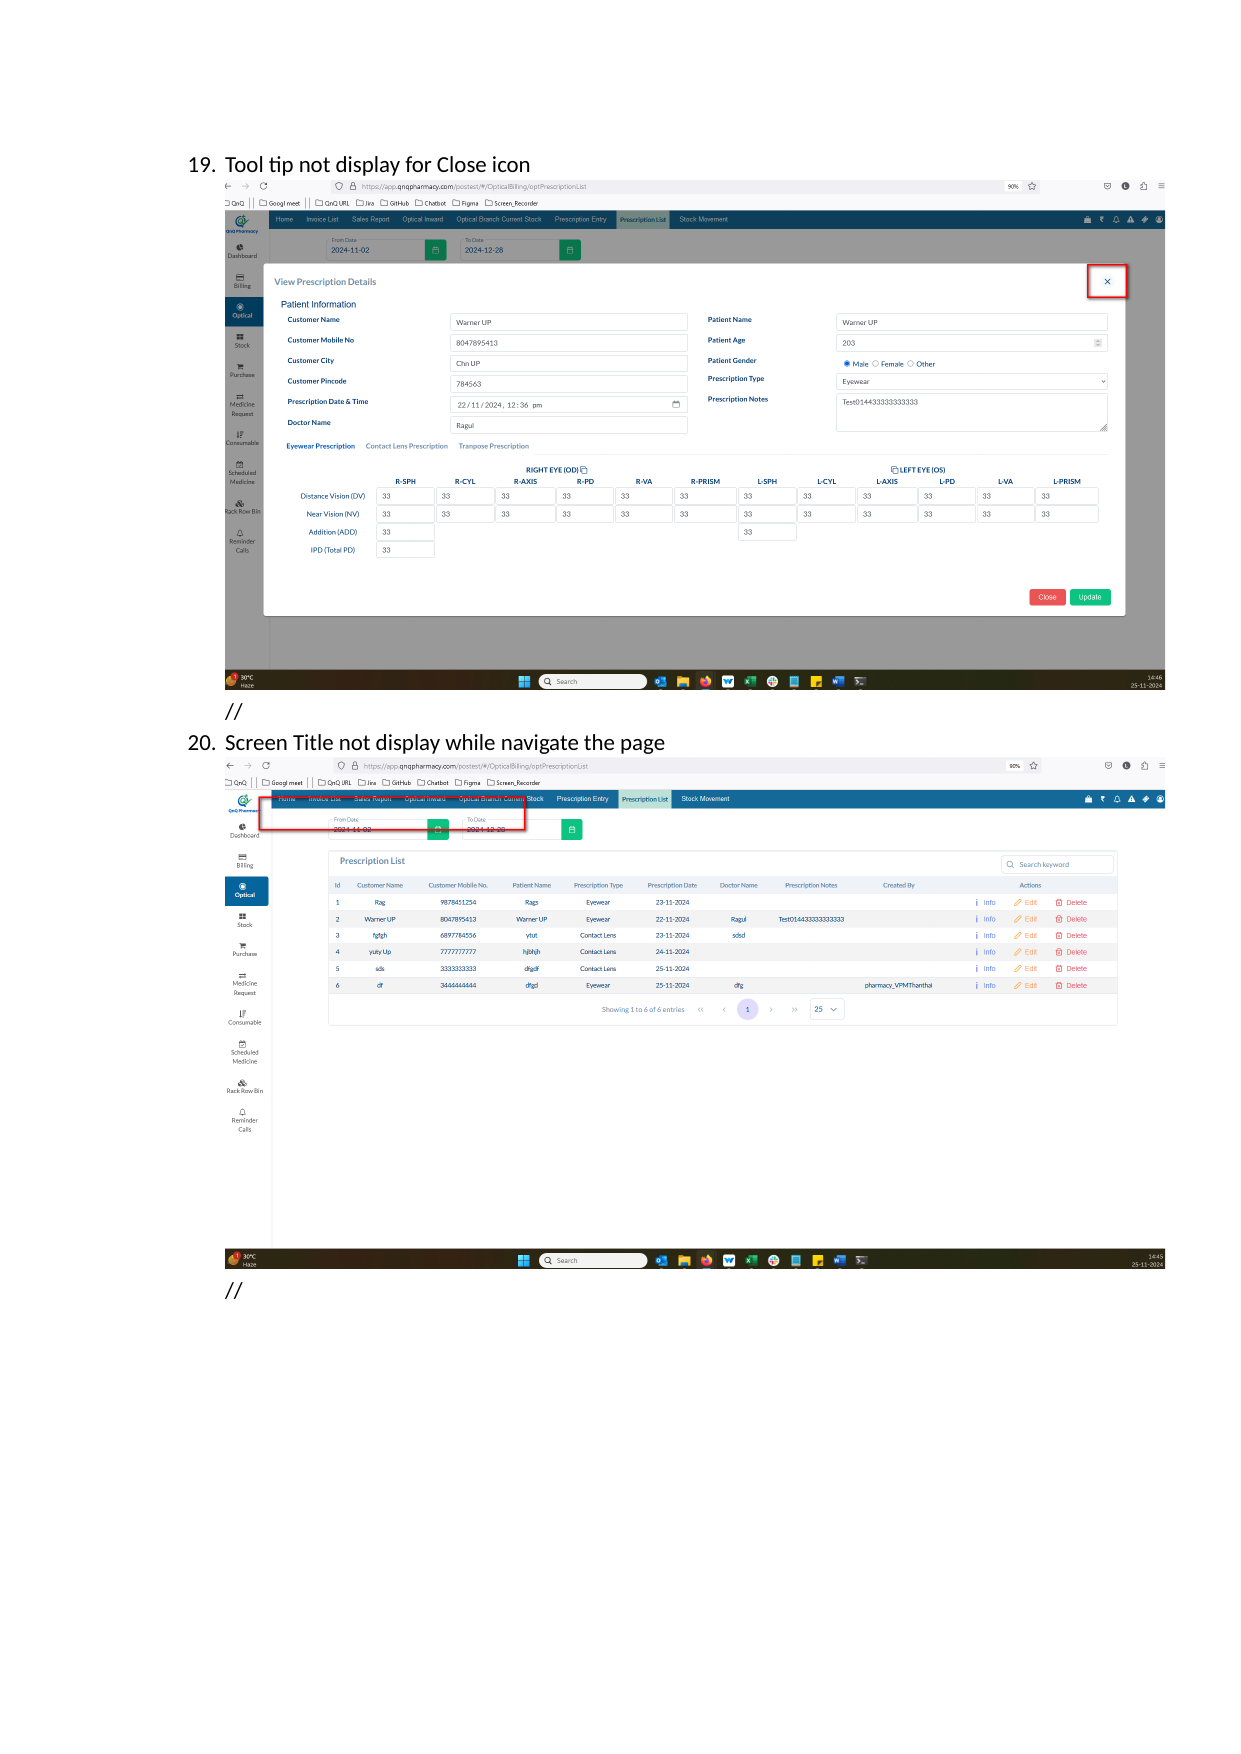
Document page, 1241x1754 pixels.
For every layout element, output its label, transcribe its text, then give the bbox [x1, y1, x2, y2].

picture [225, 180, 1166, 690]
picture [225, 757, 1166, 1269]
